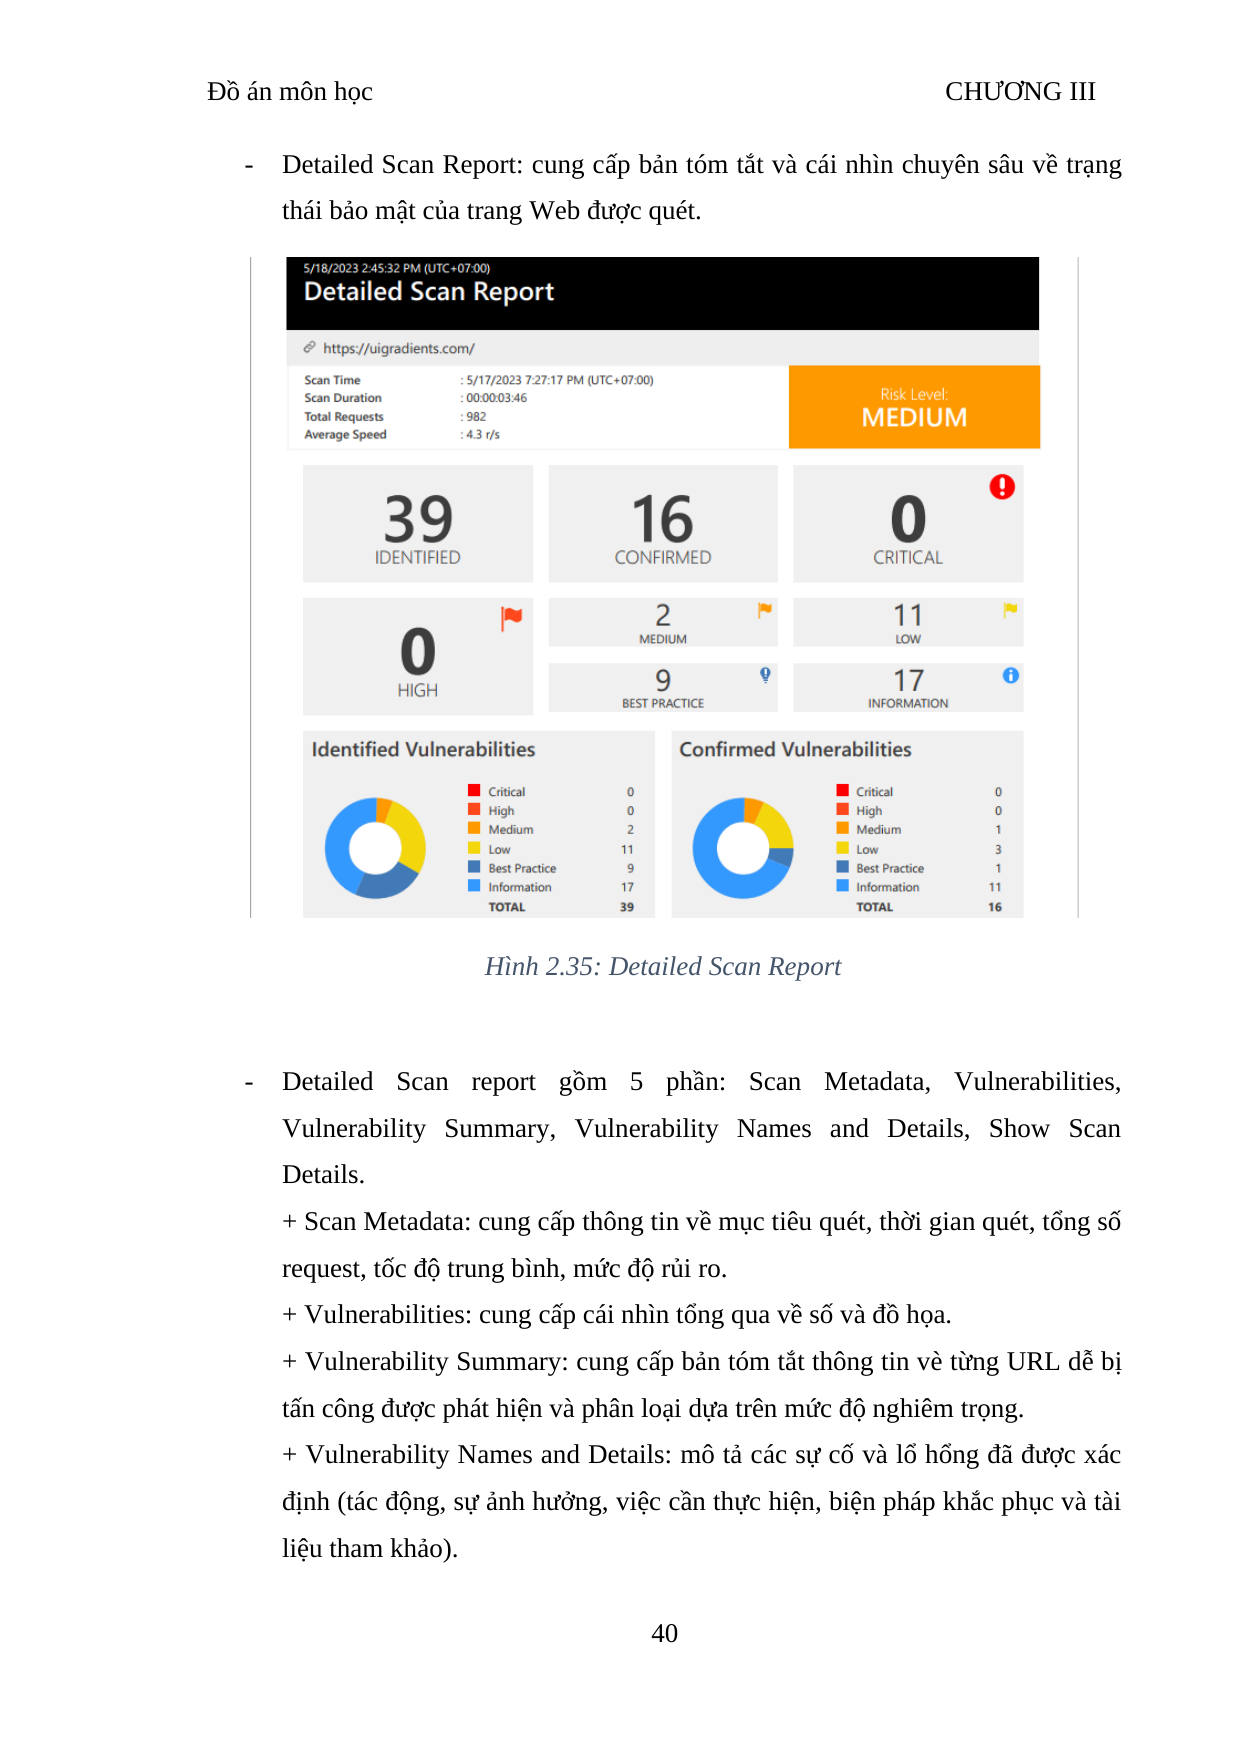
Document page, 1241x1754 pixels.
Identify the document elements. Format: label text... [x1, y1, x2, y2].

list + Vulnerability Summary: cung cấp bản tóm tắt thông tin vè từng URL dễ bị tấn công được phát hiện và phân loại dựa trên mức độ nghiêm trọng. [282, 1345, 1122, 1423]
list + Scan Metadata: cung cấp thông tin về mục tiêu quét, thời gian quét, tổng số request, tốc độ trung bình, mức độ rủi ro. [282, 1205, 1122, 1283]
list Detailed Scan report gồm 5 phần: Scan Metadata, Vulnerabilities, Vulnerability Summary, Vulnerability Names and Details, Show Scan Details. [244, 1065, 1122, 1190]
list Detailed Scan Report: cung cấp bản tóm tắt và cái nhìn chuyên sâu về trạng thái bảo mật của trang Web được quét. [244, 148, 1122, 226]
list + Vulnerabilities: cung cấp cái nhìn tổng qua về số và đồ họa. [282, 1298, 1122, 1330]
list + Vulnerability Names and Details: mô tả các sự cố và lổ hổng đã được xác định (tác động, sự ảnh hưởng, việc cần thực hiện, biện pháp khắc phục và tài liệu tham khảo). [282, 1438, 1122, 1563]
picture [250, 257, 1079, 918]
